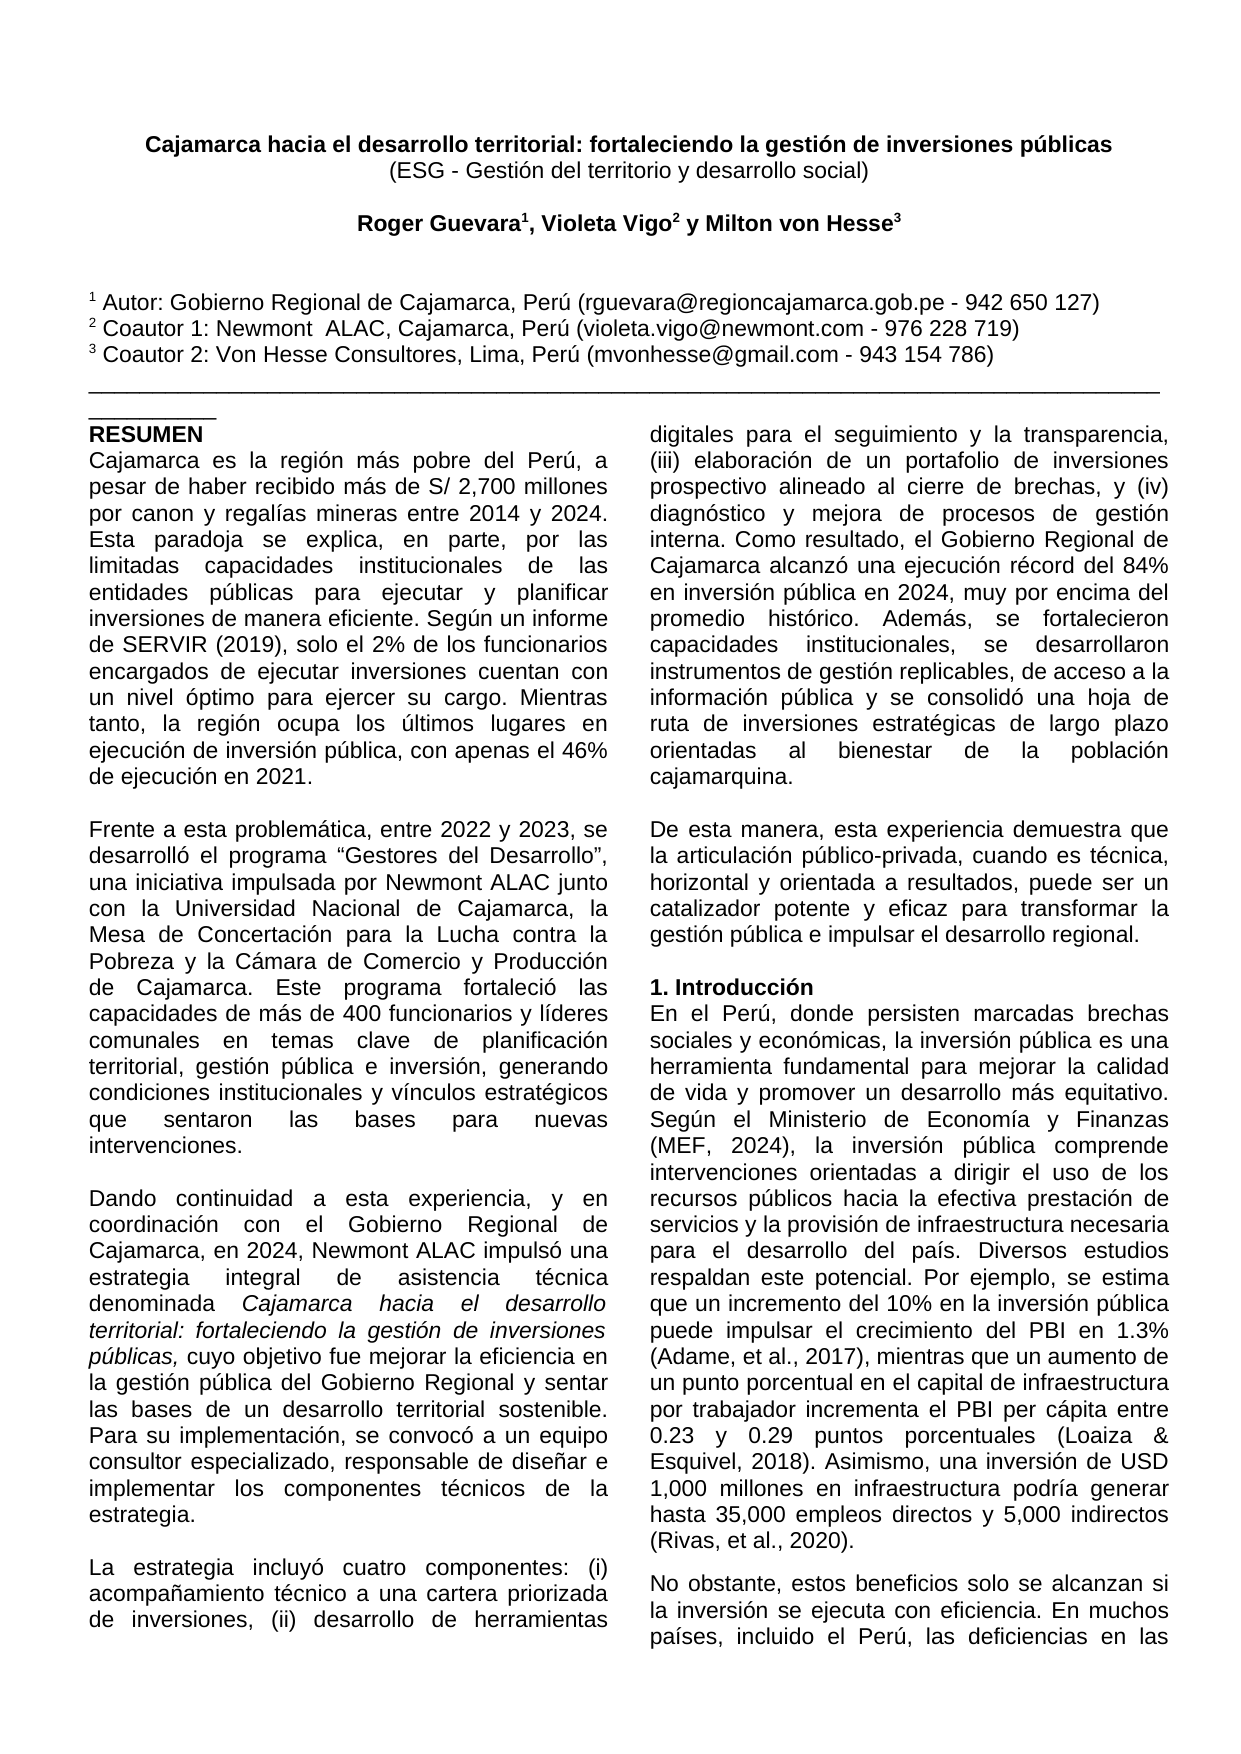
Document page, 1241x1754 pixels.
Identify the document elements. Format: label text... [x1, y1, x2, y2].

text Cajamarca es la región más pobre del Perú, a pesar de haber recibido más de S/ 2,700 millones por canon y regalías mineras entre 2014 y 2024. Esta paradoja se explica, en parte, por las limitadas capacidades institucionales de las entidades públicas para ejecutar y planificar inversiones de manera eficiente. Según un informe de SERVIR (2019), solo el 2% de los funcionarios encargados de ejecutar inversiones cuentan con un nivel óptimo para ejercer su cargo. Mientras tanto, la región ocupa los últimos lugares en ejecución de inversión pública, con apenas el 46% de ejecución en 2021. [89, 447, 608, 789]
text Frente a esta problemática, entre 2022 y 2023, se desarrolló el programa “Gestores del Desarrollo”, una iniciativa impulsada por Newmont ALAC junto con la Universidad Nacional de Cajamarca, la Mesa de Concertación para la Lucha contra la Pobreza y la Cámara de Comercio y Producción de Cajamarca. Este programa fortaleció las capacidades de más de 400 funcionarios y líderes comunales en temas clave de planificación territorial, gestión pública e inversión, generando condiciones institucionales y vínculos estratégicos que sentaron las bases para nuevas intervenciones. [89, 816, 608, 1158]
text 2 Coautor 1: Newmont ALAC, Cajamarca, Perú (violeta.vigo@newmont.com - 976 228 719) [89, 315, 1169, 341]
text De esta manera, esta experiencia demuestra que la articulación público-privada, cuando es técnica, horizontal y orientada a resultados, puede ser un catalizador potente y eficaz para transformar la gestión pública e impulsar el desarrollo regional. [649, 816, 1169, 948]
text En el Perú, donde persisten marcadas brechas sociales y económicas, la inversión pública es una herramienta fundamental para mejorar la calidad de vida y promover un desarrollo más equitativo. Según el Ministerio de Economía y Finanzas (MEF, 2024), la inversión pública comprende intervenciones orientadas a dirigir el uso de los recursos públicos hacia la efectiva prestación de servicios y la provisión de infraestructura necesaria para el desarrollo del país. Diversos estudios respaldan este potencial. Por ejemplo, se estima que un incremento del 10% en la inversión pública puede impulsar el crecimiento del PBI en 1.3% (Adame, et al., 2017), mientras que un aumento de un punto porcentual en el capital de infraestructura por trabajador incrementa el PBI per cápita entre 0.23 y 0.29 puntos porcentuales (Loaiza & Esquivel, 2018). Asimismo, una inversión de USD 1,000 millones en infraestructura podría generar hasta 35,000 empleos directos y 5,000 indirectos (Rivas, et al., 2020). [649, 1000, 1169, 1554]
text La estrategia incluyó cuatro componentes: (i) acompañamiento técnico a una cartera priorizada de inversiones, (ii) desarrollo de herramientas digitales para el seguimiento y la transparencia, (iii) elaboración de un portafolio de inversiones prospectivo alineado al cierre de brechas, y (iv) diagnóstico y mejora de procesos de gestión interna. Como resultado, el Gobierno Regional de Cajamarca alcanzó una ejecución récord del 84% en inversión pública en 2024, muy por encima del promedio histórico. Además, se fortalecieron capacidades institucionales, se desarrollaron instrumentos de gestión replicables, de acceso a la información pública y se consolidó una hoja de ruta de inversiones estratégicas de largo plazo orientadas al bienestar de la población cajamarquina. [649, 421, 1169, 789]
text Roger Guevara1, Violeta Vigo2 y Milton von Hesse3 [89, 210, 1169, 236]
text Cajamarca hacia el desarrollo territorial: fortaleciendo la gestión de inversiones públicas [89, 131, 1169, 157]
text RESUMEN [89, 421, 608, 447]
text 1 Autor: Gobierno Regional de Cajamarca, Perú (rguevara@regioncajamarca.gob.pe - 942 650 127) [89, 289, 1169, 315]
text 3 Coautor 2: Von Hesse Consultores, Lima, Perú (mvonhesse@gmail.com - 943 154 786) [89, 341, 1169, 368]
text 1. Introducción [649, 974, 1169, 1000]
text ______________________________________________________________________________________________ [89, 368, 1169, 421]
text Dando continuidad a esta experiencia, y en coordinación con el Gobierno Regional de Cajamarca, en 2024, Newmont ALAC impulsó una estrategia integral de asistencia técnica denominada Cajamarca hacia el desarrollo territorial: fortaleciendo la gestión de inversiones públicas, cuyo objetivo fue mejorar la eficiencia en la gestión pública del Gobierno Regional y sentar las bases de un desarrollo territorial sostenible. Para su implementación, se convocó a un equipo consultor especializado, responsable de diseñar e implementar los componentes técnicos de la estrategia. [89, 1185, 608, 1527]
text (ESG - Gestión del territorio y desarrollo social) [89, 157, 1169, 183]
